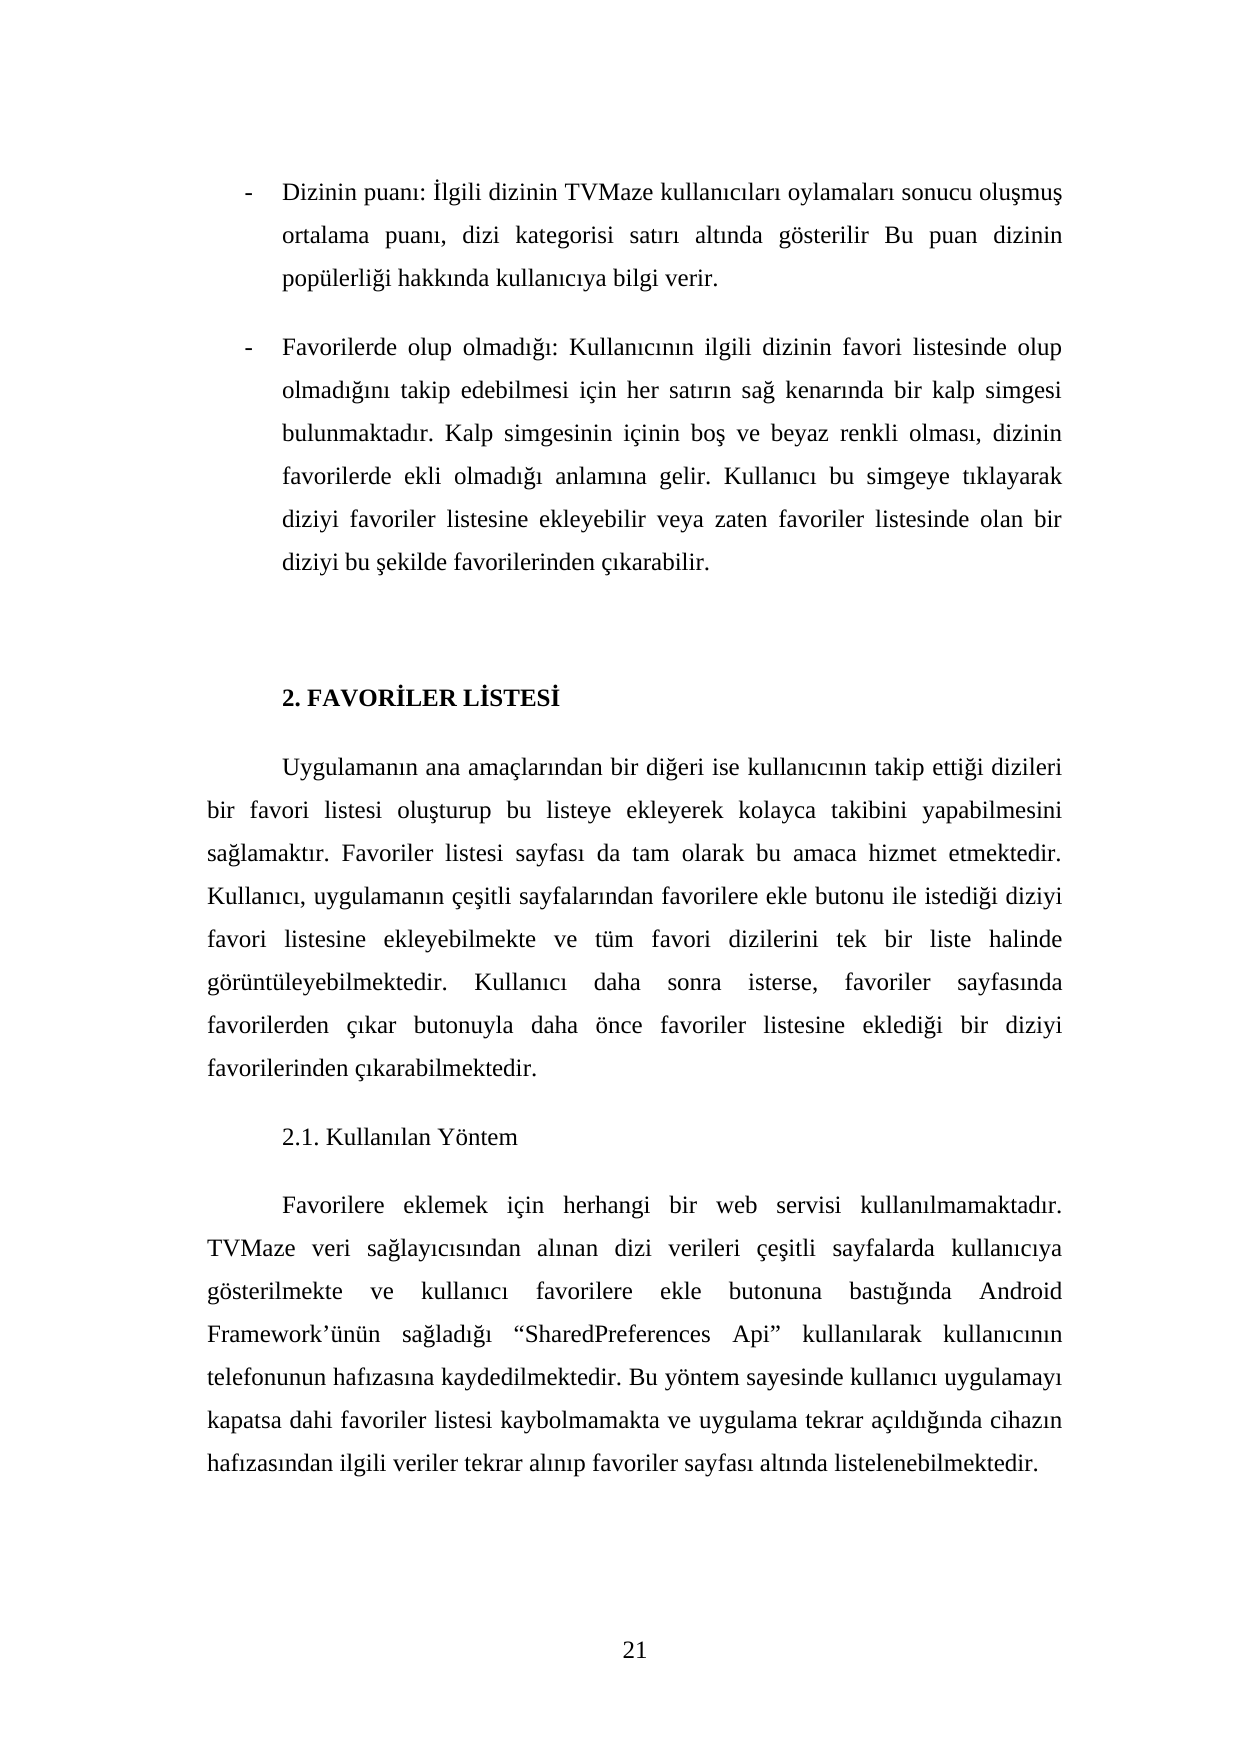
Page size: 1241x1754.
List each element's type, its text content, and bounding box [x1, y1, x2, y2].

text 2.1. Kullanılan Yöntem [207, 1122, 1063, 1150]
text 2. FAVORİLER LİSTESİ [207, 683, 1063, 712]
list Favorilerde olup olmadığı: Kullanıcının ilgili dizinin favori listesinde olup olmadığını takip edebilmesi için her satırın sağ kenarında bir kalp simgesi bulunmaktadır. Kalp simgesinin içinin boş ve beyaz renkli olması, dizinin favorilerde ekli olmadığı anlamına gelir. Kullanıcı bu simgeye tıklayarak diziyi favoriler listesine ekleyebilir veya zaten favoriler listesinde olan bir diziyi bu şekilde favorilerinden çıkarabilir. [244, 332, 1063, 576]
list Dizinin puanı: İlgili dizinin TVMaze kullanıcıları oylamaları sonucu oluşmuş ortalama puanı, dizi kategorisi satırı altında gösterilir Bu puan dizinin popülerliği hakkında kullanıcıya bilgi verir. [244, 177, 1063, 292]
text Uygulamanın ana amaçlarından bir diğeri ise kullanıcının takip ettiği dizileri bir favori listesi oluşturup bu listeye ekleyerek kolayca takibini yapabilmesini sağlamaktır. Favoriler listesi sayfası da tam olarak bu amaca hizmet etmektedir. Kullanıcı, uygulamanın çeşitli sayfalarından favorilere ekle butonu ile istediği diziyi favori listesine ekleyebilmekte ve tüm favori dizilerini tek bir liste halinde görüntüleyebilmektedir. Kullanıcı daha sonra isterse, favoriler sayfasında favorilerden çıkar butonuyla daha önce favoriler listesine eklediği bir diziyi favorilerinden çıkarabilmektedir. [207, 752, 1063, 1082]
text Favorilere eklemek için herhangi bir web servisi kullanılmamaktadır. TVMaze veri sağlayıcısından alınan dizi verileri çeşitli sayfalarda kullanıcıya gösterilmekte ve kullanıcı favorilere ekle butonuna bastığında Android Framework’ünün sağladığı “SharedPreferences Api” kullanılarak kullanıcının telefonunun hafızasına kaydedilmektedir. Bu yöntem sayesinde kullanıcı uygulamayı kapatsa dahi favoriler listesi kaybolmamakta ve uygulama tekrar açıldığında cihazın hafızasından ilgili veriler tekrar alınıp favoriler sayfası altında listelenebilmektedir. [207, 1190, 1063, 1477]
